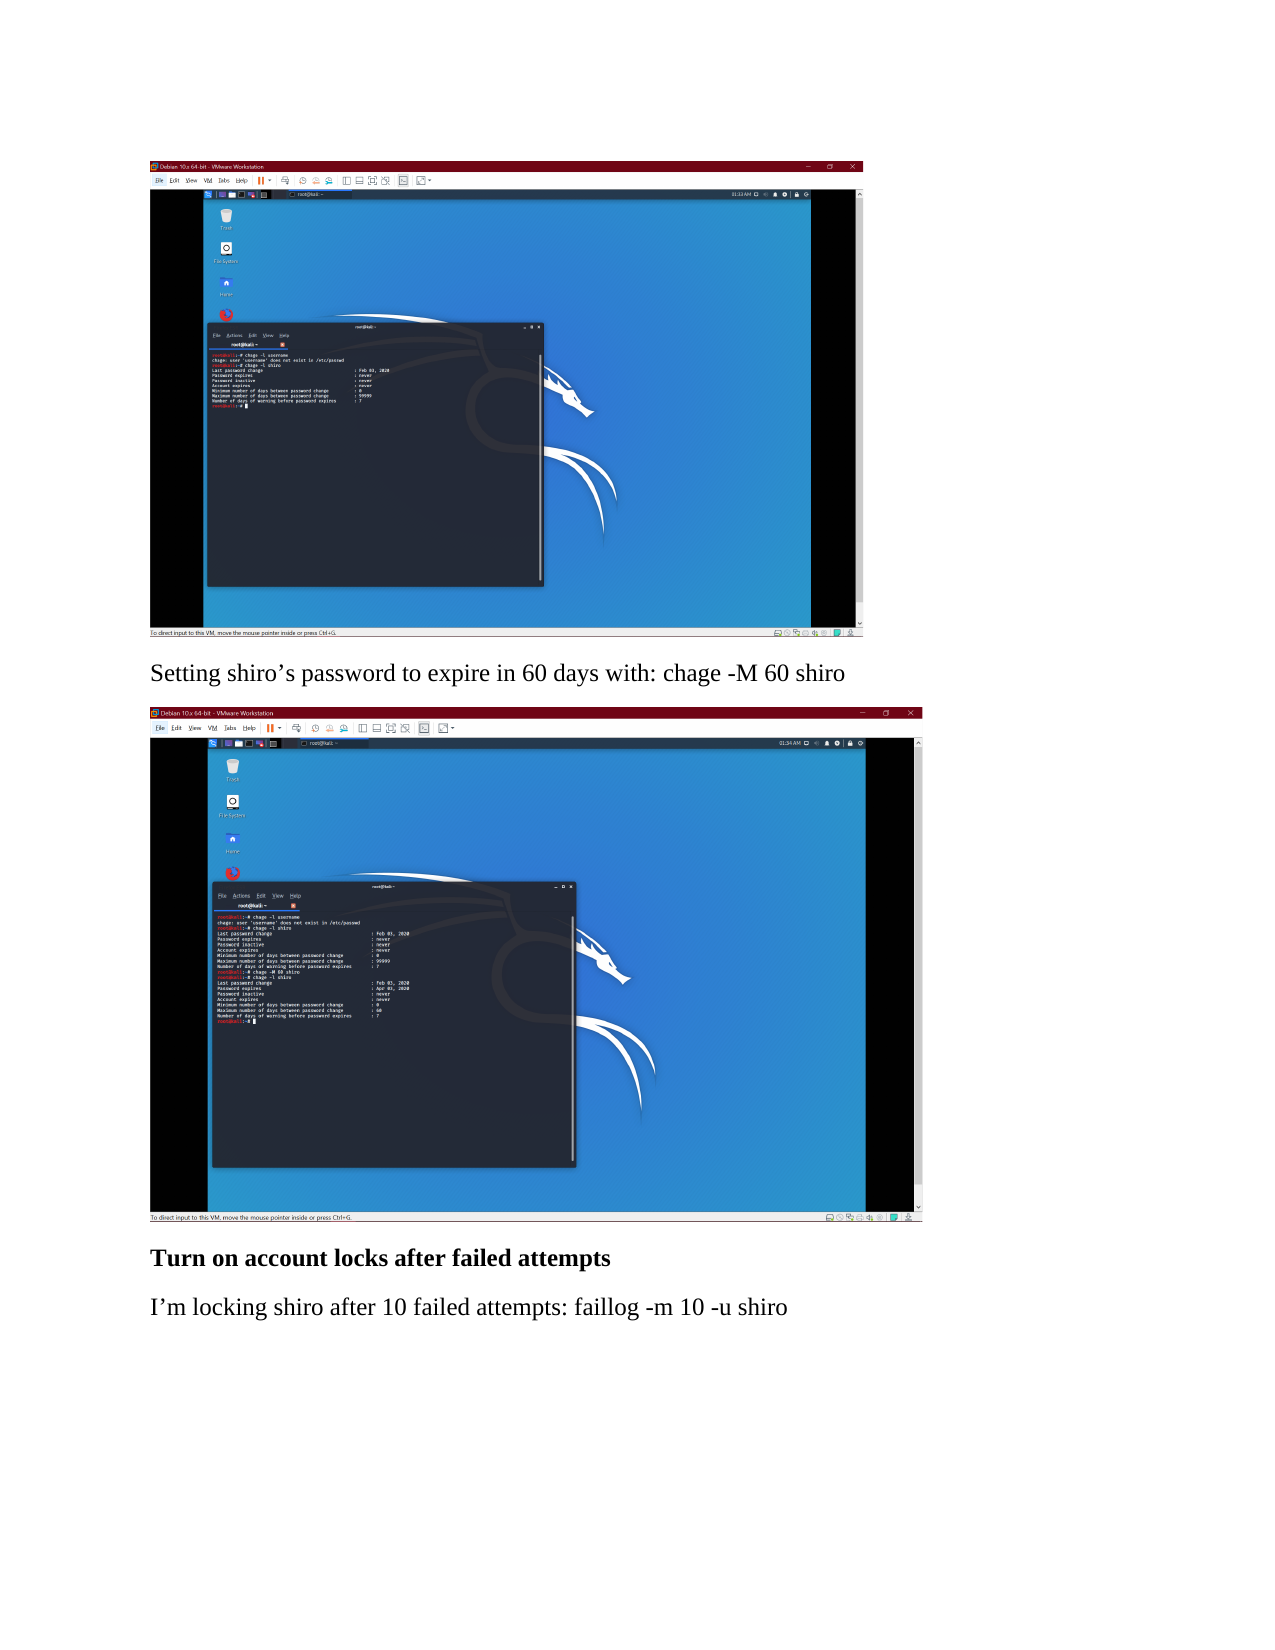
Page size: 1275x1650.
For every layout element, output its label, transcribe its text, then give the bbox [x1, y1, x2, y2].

text Setting shiro’s password to expire in 60 days with: chage -M 60 shiro [150, 658, 1125, 686]
text Turn on account locks after failed attempts [150, 1243, 1125, 1272]
text I’m locking shiro after 10 failed attempts: faillog -m 10 -u shiro [150, 1292, 1125, 1321]
picture [150, 161, 864, 637]
picture [150, 707, 923, 1222]
